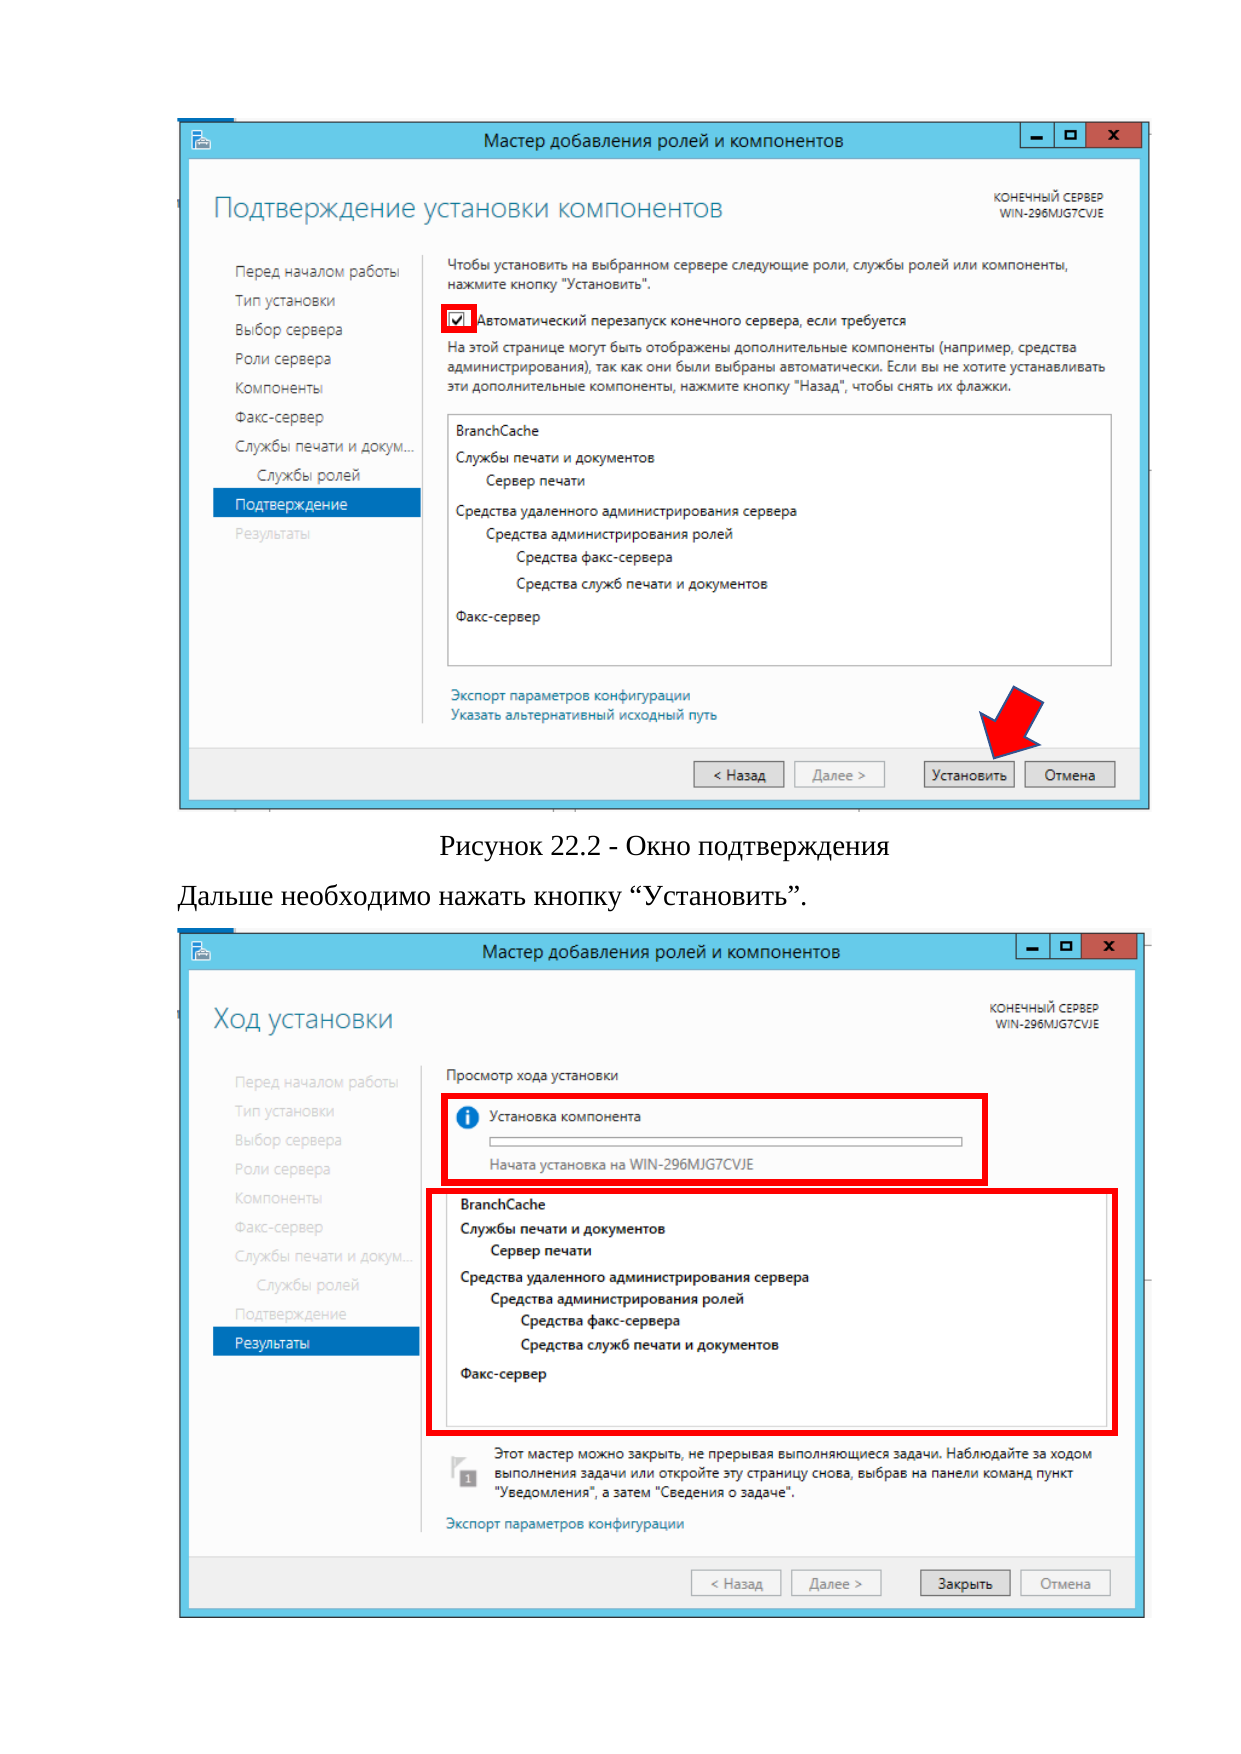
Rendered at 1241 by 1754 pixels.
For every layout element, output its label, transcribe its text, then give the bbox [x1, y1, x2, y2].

text Рисунок 22.2 - Окно подтверждения [177, 828, 1152, 862]
picture [177, 928, 1152, 1618]
text Дальше необходимо нажать кнопку “Установить”. [177, 878, 1152, 912]
picture [177, 118, 1152, 812]
